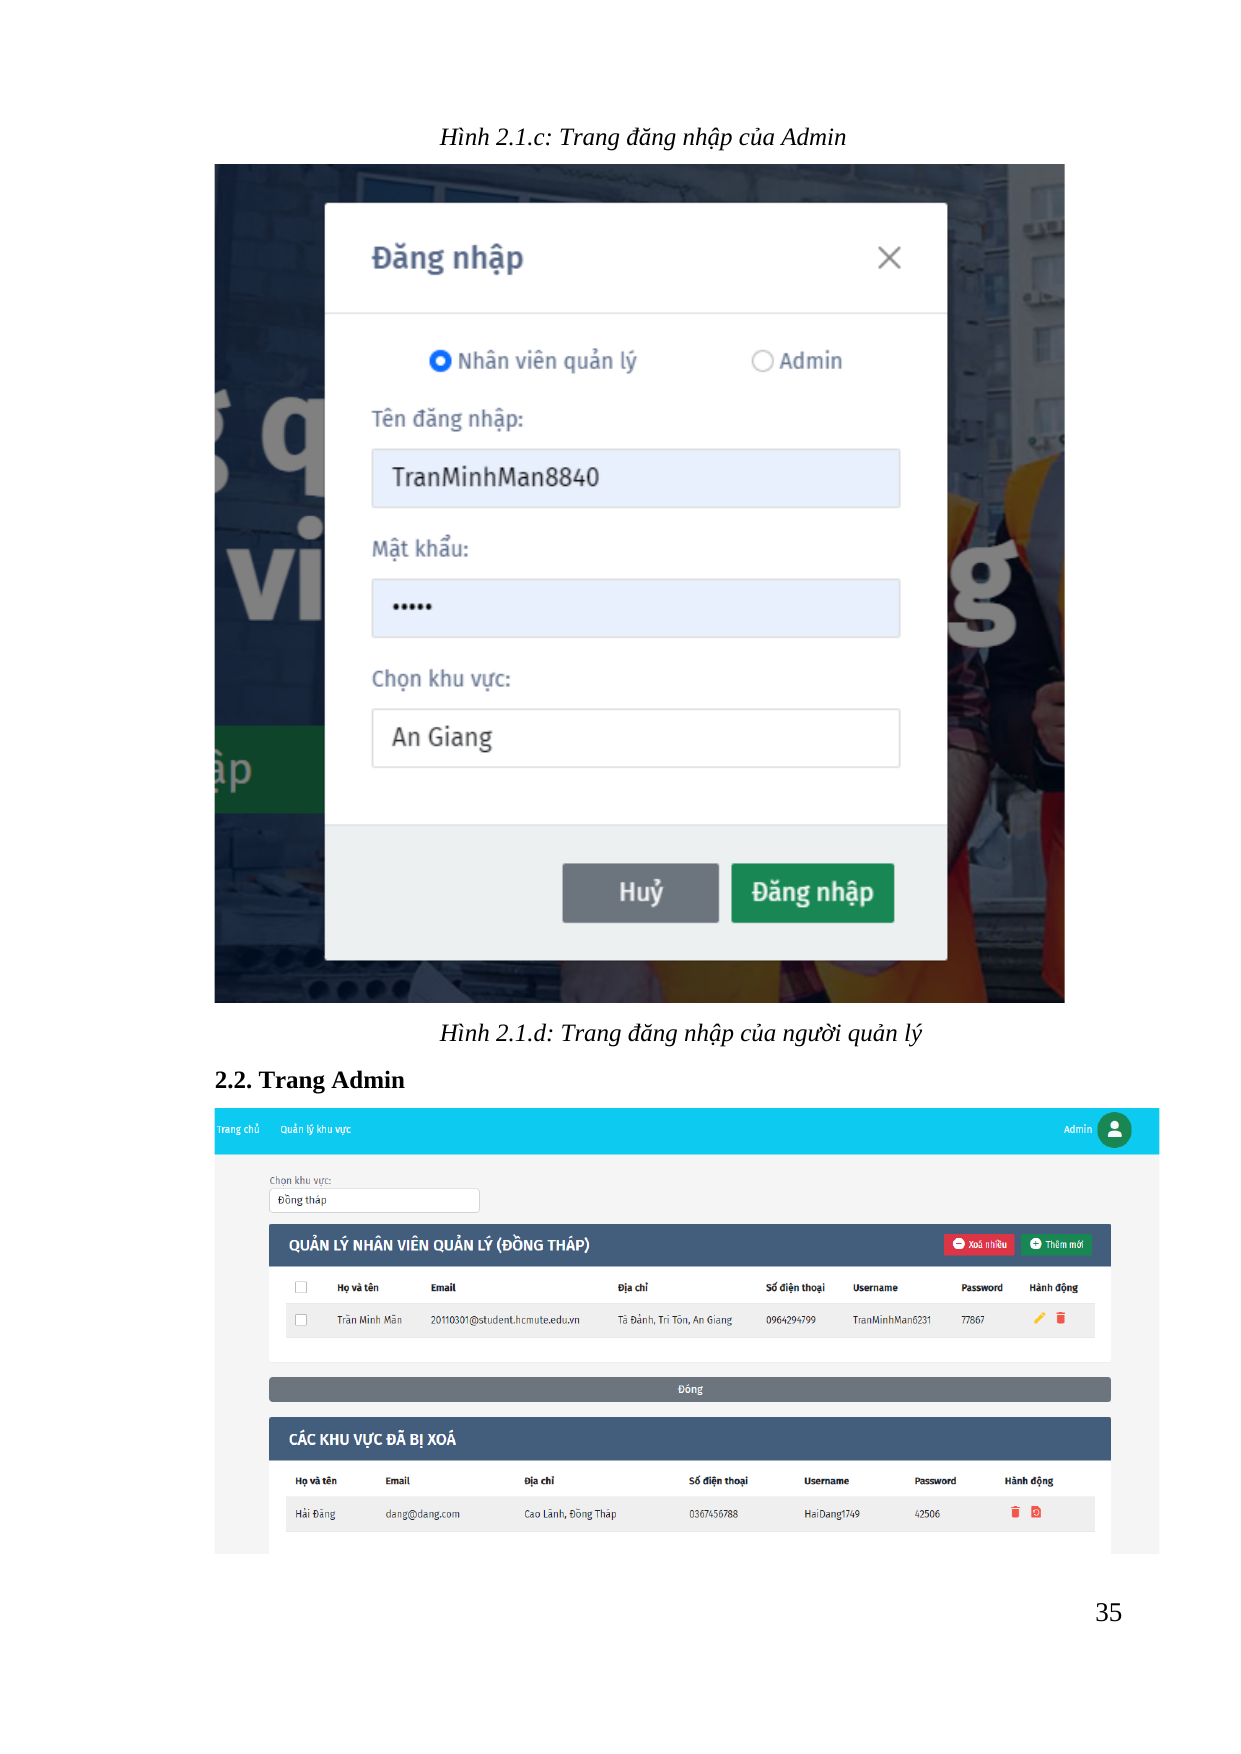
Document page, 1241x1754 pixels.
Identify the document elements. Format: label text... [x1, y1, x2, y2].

subtitle Hình 2.1.c: Trang đăng nhập của Admin [402, 122, 1122, 150]
picture [214, 164, 1065, 1003]
subtitle Hình 2.1.d: Trang đăng nhập của người quản lý [402, 1018, 1122, 1047]
subtitle 2.2. Trang Admin [177, 1065, 1122, 1094]
picture [214, 1108, 1160, 1554]
